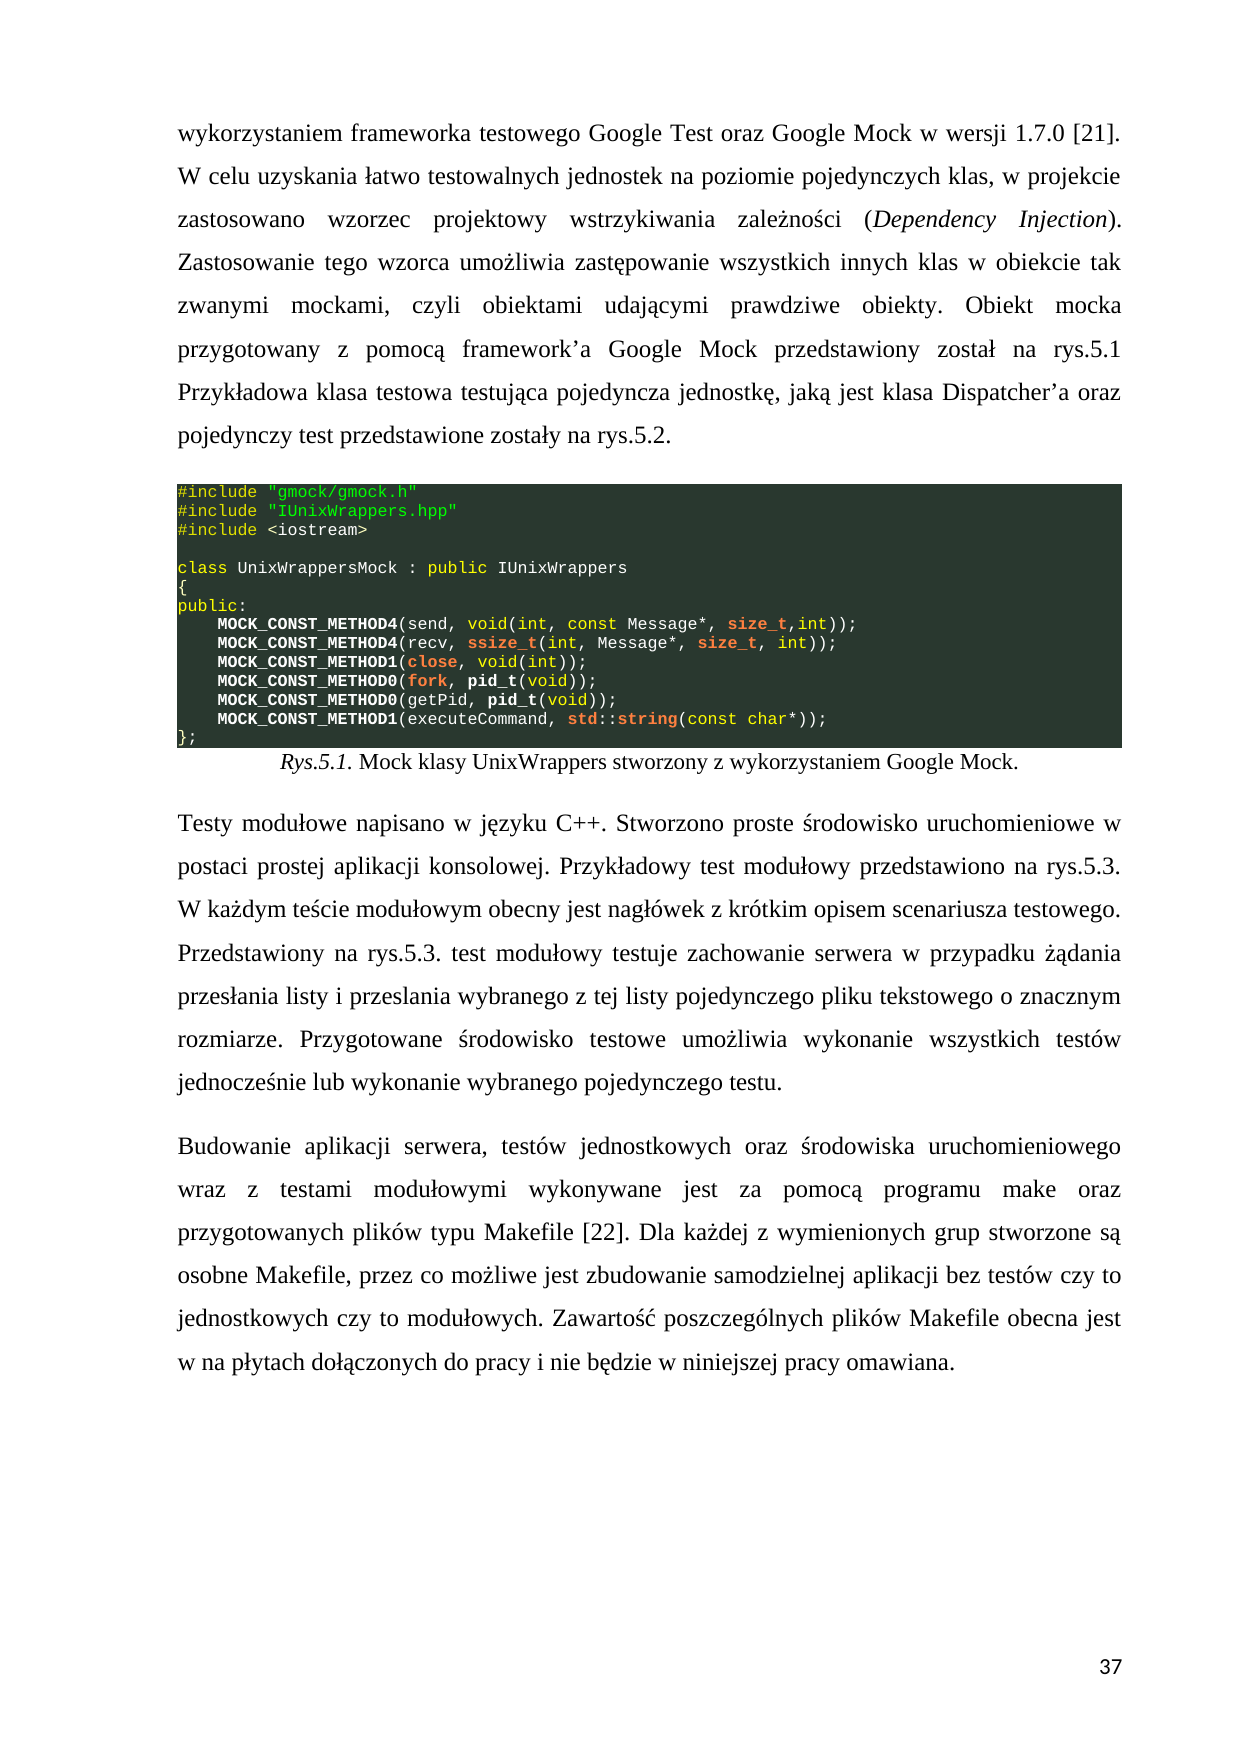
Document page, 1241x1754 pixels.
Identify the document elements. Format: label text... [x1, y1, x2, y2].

text Testy modułowe napisano w języku C++. Stworzono proste środowisko uruchomieniowe w postaci prostej aplikacji konsolowej. Przykładowy test modułowy przedstawiono na rys.5.3. W każdym teście modułowym obecny jest nagłówek z krótkim opisem scenariusza testowego. Przedstawiony na rys.5.3. test modułowy testuje zachowanie serwera w przypadku żądania przesłania listy i przeslania wybranego z tej listy pojedynczego pliku tekstowego o znacznym rozmiarze. Przygotowane środowisko testowe umożliwia wykonanie wszystkich testów jednocześnie lub wykonanie wybranego pojedynczego testu. [177, 808, 1122, 1096]
text #include "gmock/gmock.h" [177, 484, 1122, 503]
text #include <iostream> [177, 522, 1122, 541]
text MOCK_CONST_METHOD1(executeCommand, std::string(const char*)); [177, 710, 1122, 729]
text MOCK_CONST_METHOD4(send, void(int, const Message*, size_t,int)); [177, 616, 1122, 635]
text }; [177, 729, 1122, 748]
text #include "IUnixWrappers.hpp" [177, 503, 1122, 522]
text Budowanie aplikacji serwera, testów jednostkowych oraz środowiska uruchomieniowego wraz z testami modułowymi wykonywane jest za pomocą programu make oraz przygotowanych plików typu Makefile [22]. Dla każdej z wymienionych grup stworzone są osobne Makefile, przez co możliwe jest zbudowanie samodzielnej aplikacji bez testów czy to jednostkowych czy to modułowych. Zawartość poszczególnych plików Makefile obecna jest w na płytach dołączonych do pracy i nie będzie w niniejszej pracy omawiana. [177, 1131, 1122, 1375]
text MOCK_CONST_METHOD1(close, void(int)); [177, 654, 1122, 672]
text MOCK_CONST_METHOD0(getPid, pid_t(void)); [177, 691, 1122, 710]
text MOCK_CONST_METHOD4(recv, ssize_t(int, Message*, size_t, int)); [177, 635, 1122, 654]
text Rys.5.1. Mock klasy UnixWrappers stworzony z wykorzystaniem Google Mock. [177, 748, 1122, 774]
text MOCK_CONST_METHOD0(fork, pid_t(void)); [177, 672, 1122, 691]
text { [177, 578, 1122, 597]
text public: [177, 597, 1122, 616]
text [177, 118, 1122, 449]
text class UnixWrappersMock : public IUnixWrappers [177, 559, 1122, 578]
